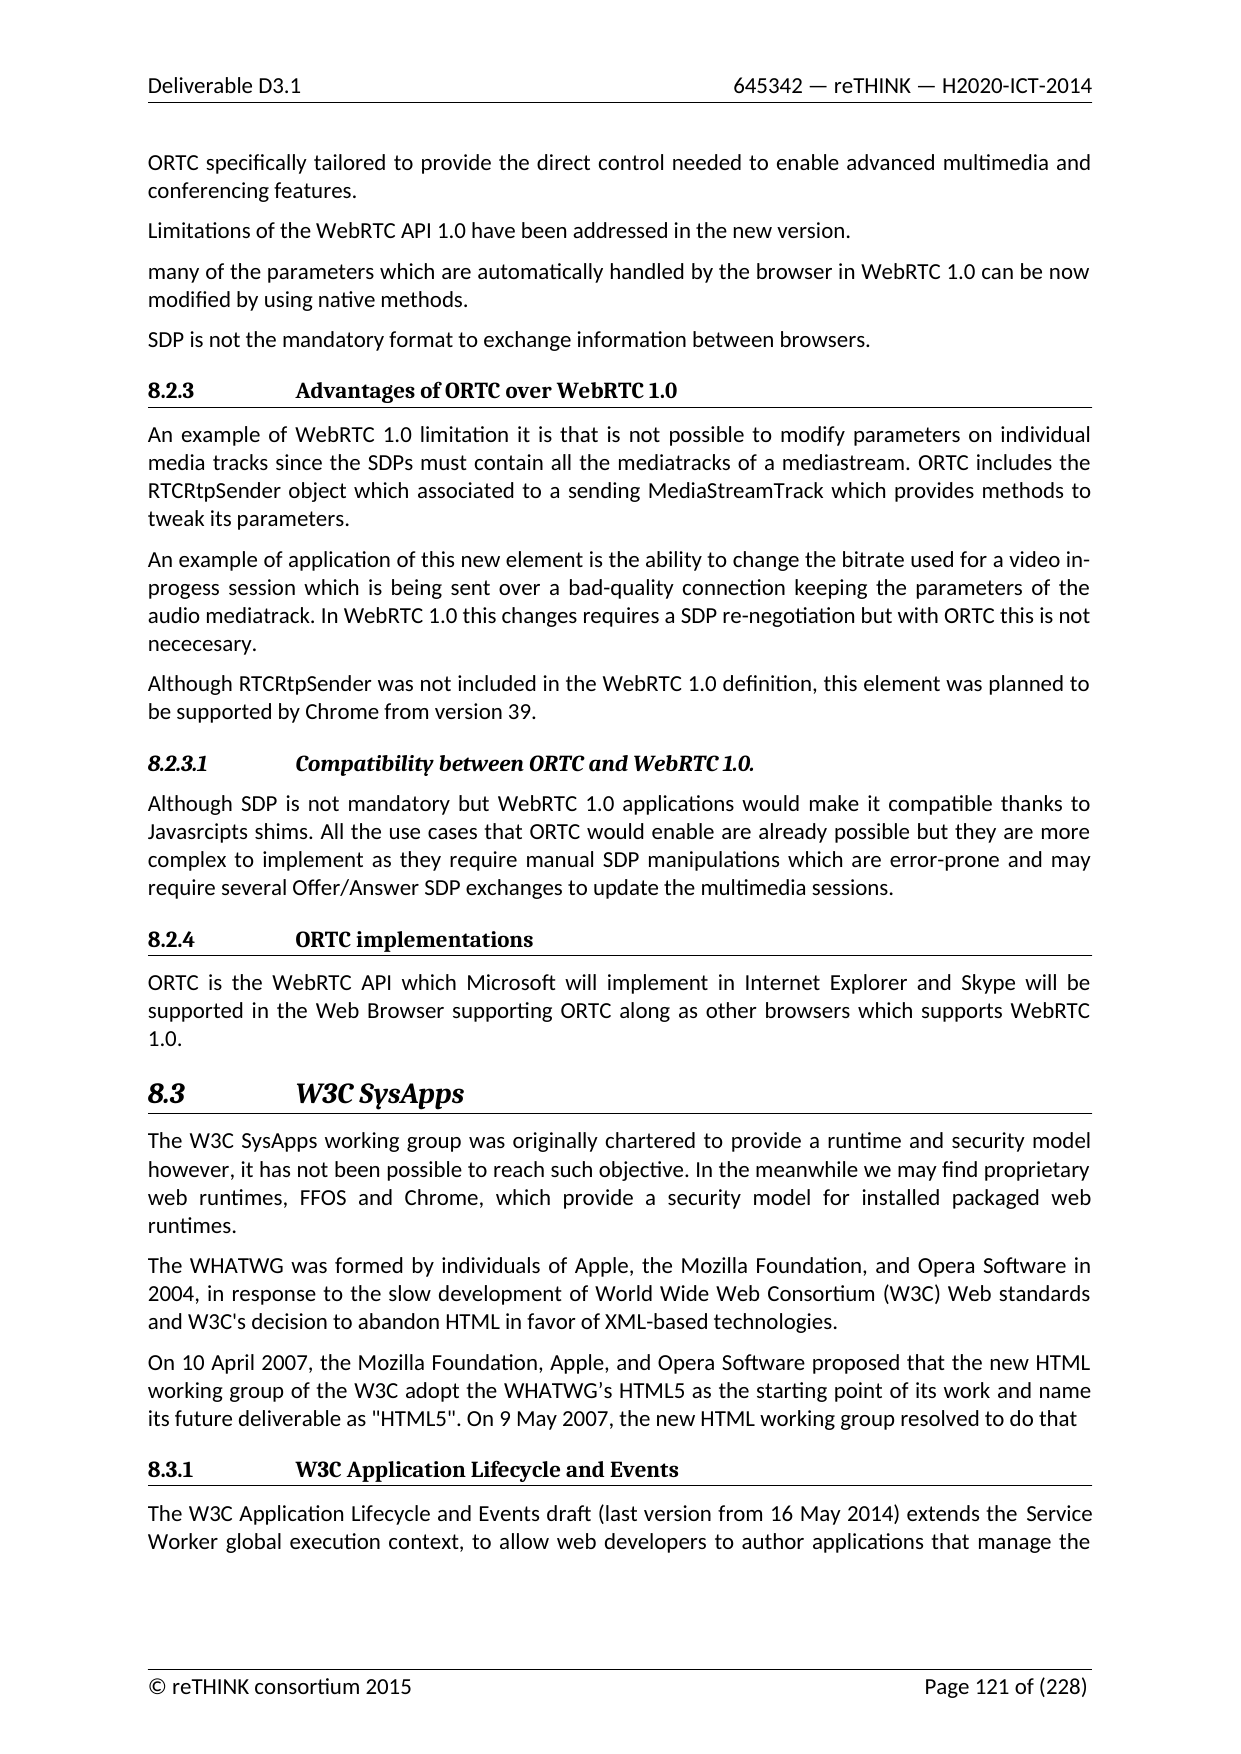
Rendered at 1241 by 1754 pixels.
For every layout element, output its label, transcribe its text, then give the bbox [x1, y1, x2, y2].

text Although RTCRtpSender was not included in the WebRTC 1.0 definition, this element was planned to be supported by Chrome from version 39. [148, 669, 1092, 726]
text Although SDP is not mandatory but WebRTC 1.0 applications would make it compatible thanks to Javasrcipts shims. All the use cases that ORTC would enable are already possible but they are more complex to implement as they require manual SDP manipulations which are error-prone and may require several Offer/Answer SDP exchanges to update the multimedia sessions. [148, 789, 1092, 901]
subtitle ORTC implementations [148, 926, 1092, 955]
text An example of WebRTC 1.0 limitation it is that is not possible to modify parameters on individual media tracks since the SDPs must contain all the mediatracks of a mediastream. ORTC includes the RTCRtpSender object which associated to a sending MediaStreamTrack which provides methods to tweak its parameters. [148, 420, 1092, 532]
subtitle W3C Application Lifecycle and Events [148, 1457, 1092, 1485]
text The W3C SysApps working group was originally chartered to provide a runtime and security model however, it has not been possible to reach such objective. In the meanwhile we may find proprietary web runtimes, FFOS and Chrome, which provide a security model for installed packaged web runtimes. [148, 1127, 1092, 1239]
text ORTC specifically tailored to provide the direct control needed to enable advanced multimedia and conferencing features. [148, 148, 1092, 204]
subtitle W3C SysApps [148, 1077, 1092, 1113]
text SDP is not the mandatory format to exchange information between browsers. [148, 325, 1092, 353]
text On 10 April 2007, the Mozilla Foundation, Apple, and Opera Software proposed that the new HTML working group of the W3C adopt the WHATWG’s HTML5 as the starting point of its work and name its future deliverable as "HTML5". On 9 May 2007, the new HTML working group resolved to do that [148, 1348, 1092, 1432]
subtitle Advantages of ORTC over WebRTC 1.0 [148, 378, 1092, 407]
text many of the parameters which are automatically handled by the browser in WebRTC 1.0 can be now modified by using native methods. [148, 257, 1092, 313]
text ORTC is the WebRTC API which Microsoft will implement in Internet Explorer and Skype will be supported in the Web Browser supporting ORTC along as other browsers which supports WebRTC 1.0. [148, 968, 1092, 1052]
subtitle Compatibility between ORTC and WebRTC 1.0. [148, 751, 1092, 777]
text Limitations of the WebRTC API 1.0 have been addressed in the new version. [148, 216, 1092, 244]
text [148, 1499, 1092, 1555]
text The WHATWG was formed by individuals of Apple, the Mozilla Foundation, and Opera Software in 2004, in response to the slow development of World Wide Web Consortium (W3C) Web standards and W3C's decision to abandon HTML in favor of XML-based technologies. [148, 1251, 1092, 1335]
text An example of application of this new element is the ability to change the bitrate used for a video in-progess session which is being sent over a bad-quality connection keeping the parameters of the audio mediatrack. In WebRTC 1.0 this changes requires a SDP re-negotiation but with ORTC this is not nececesary. [148, 545, 1092, 657]
